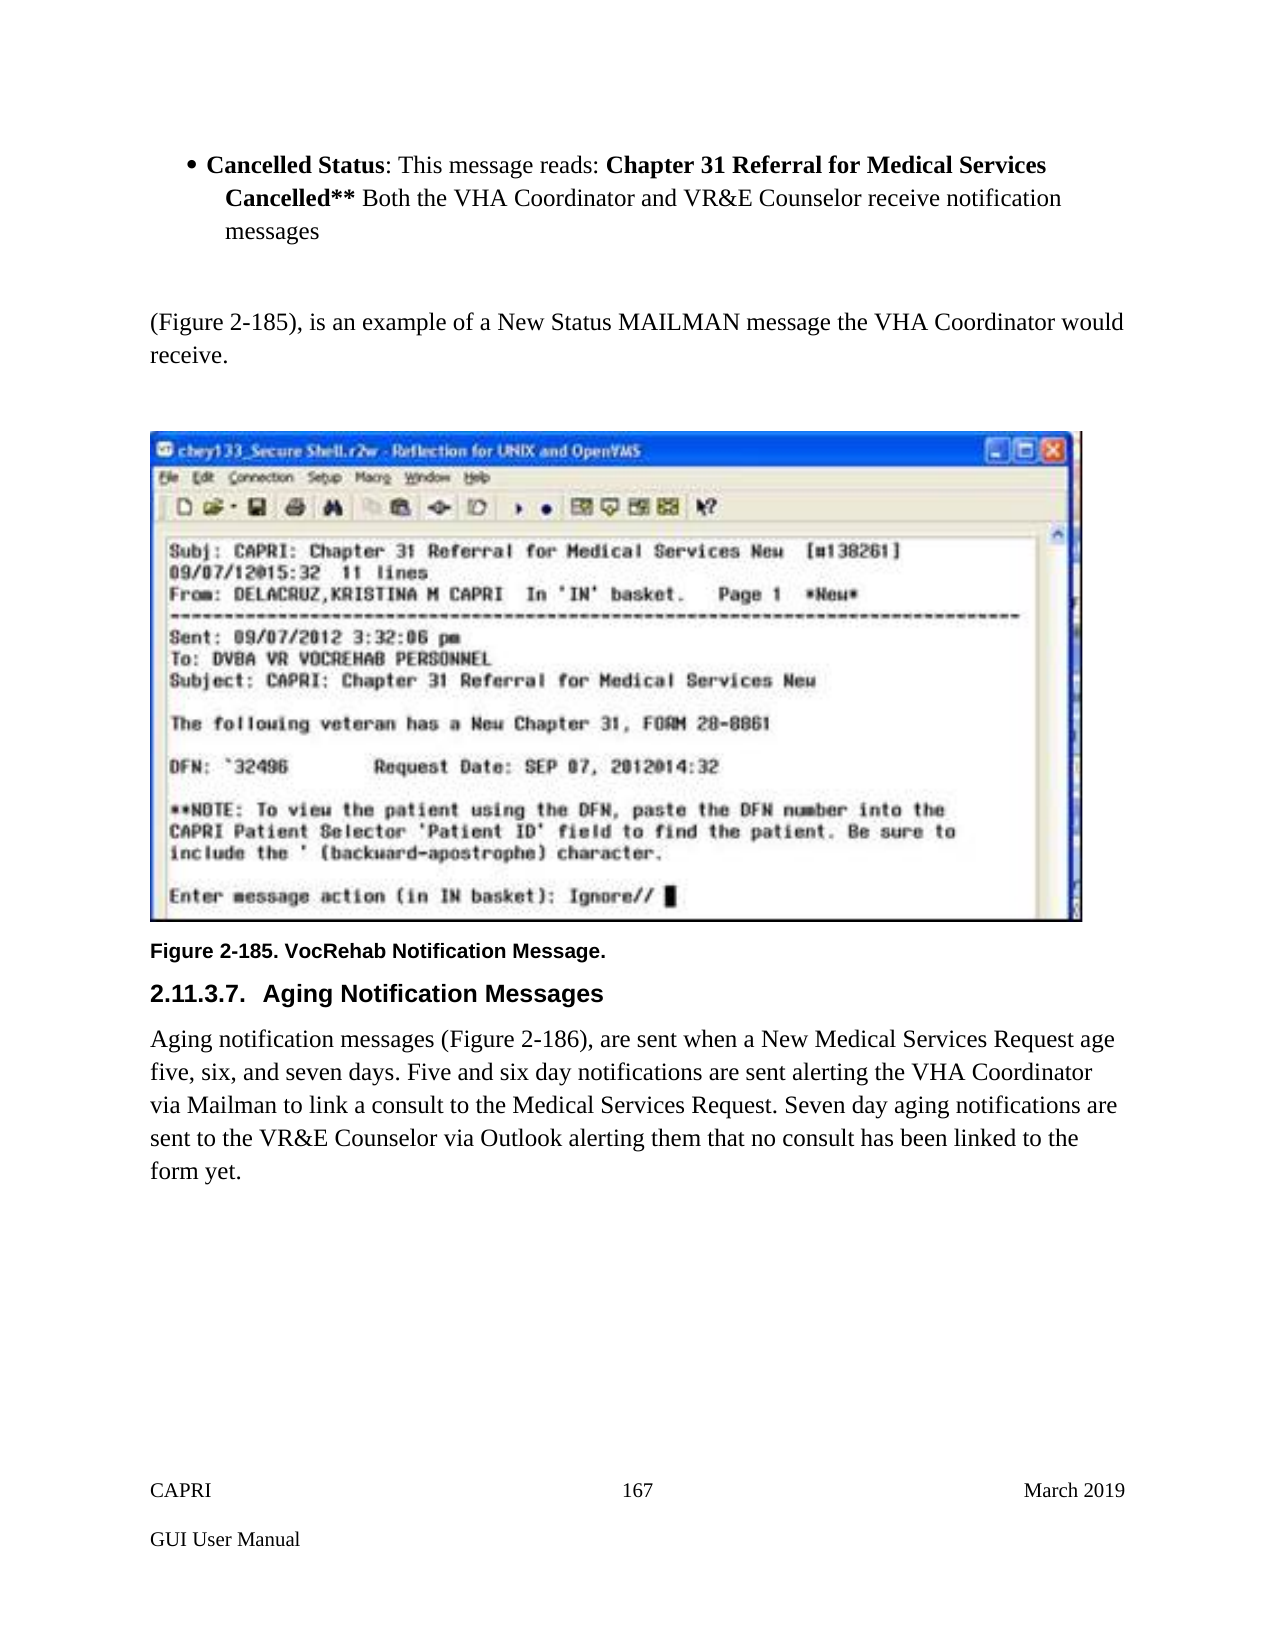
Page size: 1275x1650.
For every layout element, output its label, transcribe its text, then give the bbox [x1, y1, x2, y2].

text (Figure 2-170), is an example of a New Status MAILMAN message the VHA Coordinator would receive. [150, 307, 1125, 369]
subtitle Aging Notification Messages [150, 979, 1125, 1007]
picture [150, 431, 1083, 922]
text Aging notification messages (Figure 2-171), are sent when a New Medical Services Request age five, six, and seven days. Five and six day notifications are sent alerting the VHA Coordinator via Mailman to link a consult to the Medical Services Request. Seven day aging notifications are sent to the VR&E Counselor via Outlook alerting them that no consult has been linked to the form yet. [150, 1024, 1125, 1185]
list Cancelled Status: This message reads: Chapter 31 Referral for Medical Services Cancelled** Both the VHA Coordinator and VR&E Counselor receive notification messages [187, 150, 1125, 245]
text Figure 2-171. VocRehab Notification Message. [150, 939, 1125, 963]
